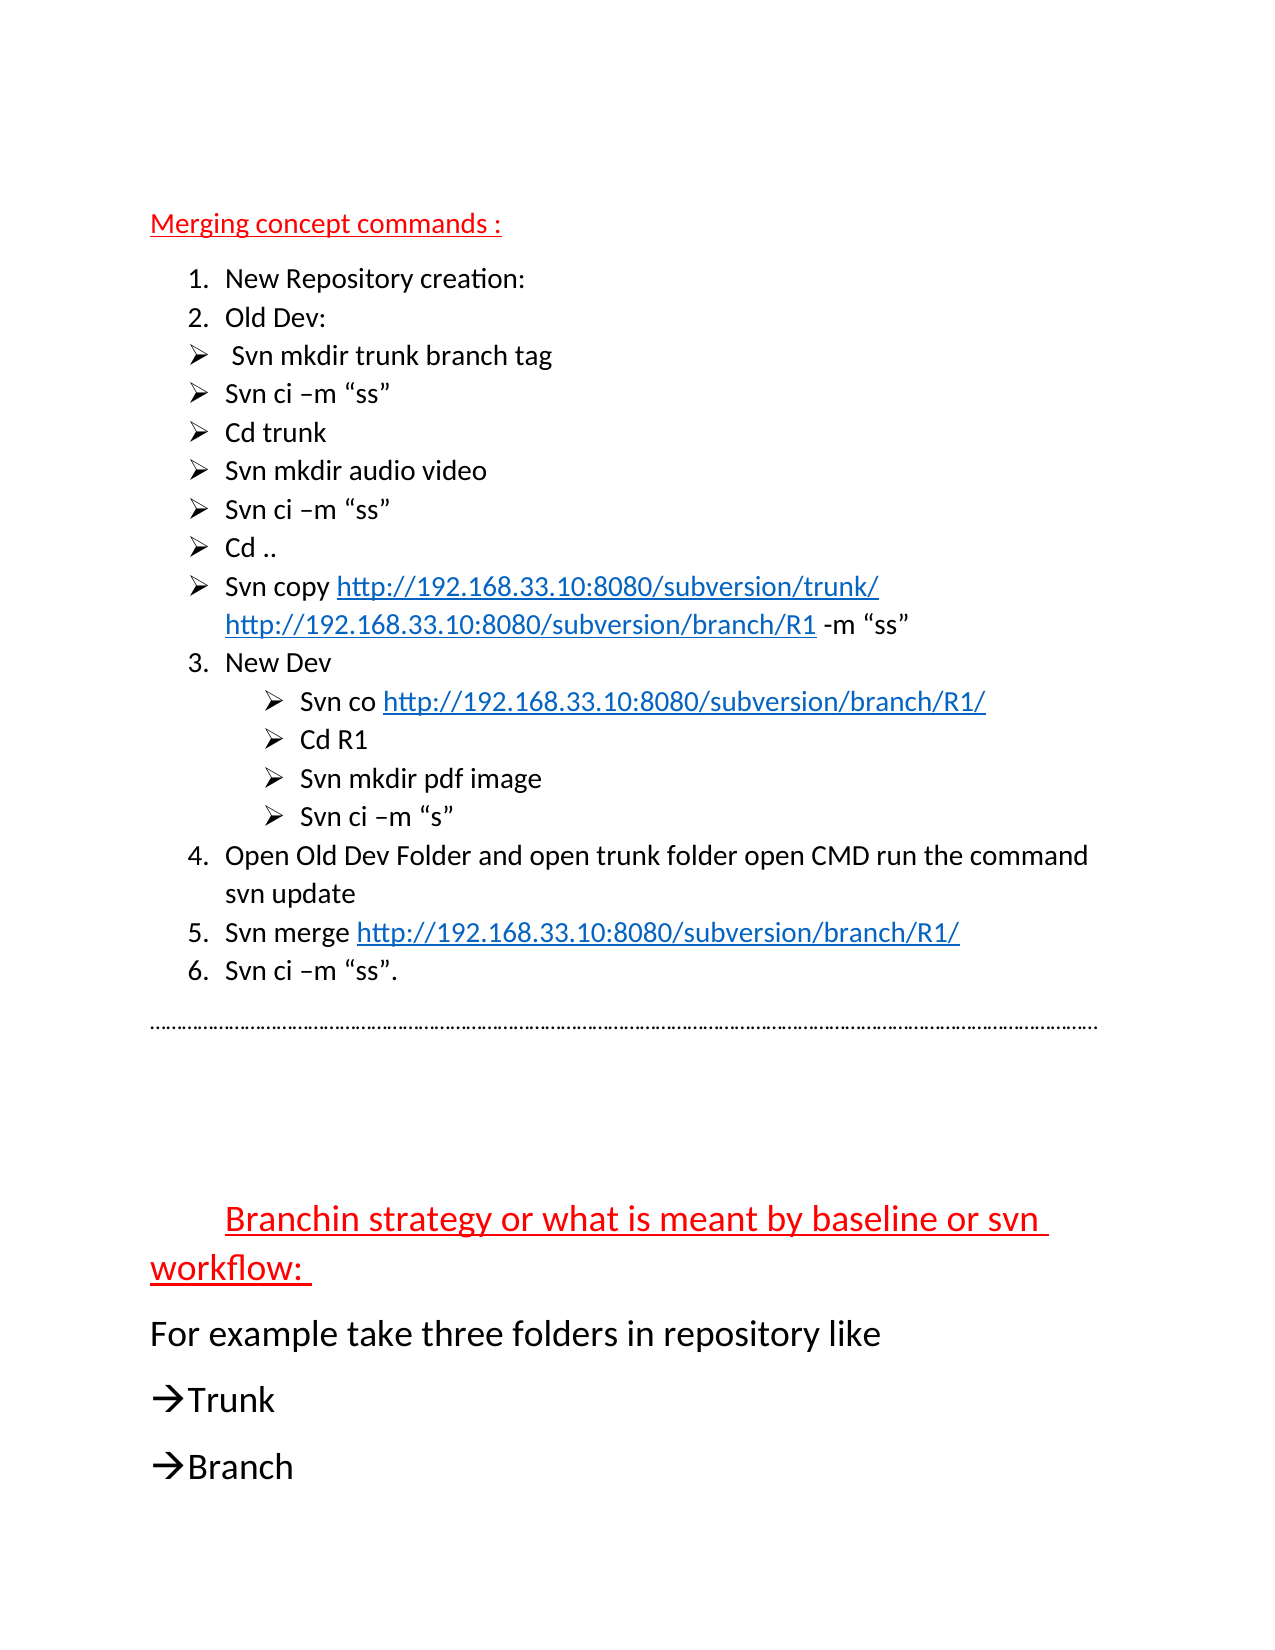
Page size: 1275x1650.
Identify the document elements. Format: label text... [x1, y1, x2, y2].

text Branch [150, 1443, 1125, 1488]
text ……………………………………………………………………………………………………………………………………………………………… [150, 1007, 1125, 1035]
list Svn ci –m “s” [262, 798, 1125, 834]
list Svn ci –m “ss”. [187, 952, 1125, 988]
text Merging concept commands : [150, 205, 1125, 241]
list Svn merge http://192.168.33.10:8080/subversion/branch/R1/ [187, 914, 1125, 949]
list Cd trunk [187, 414, 1125, 449]
list Svn copy http://192.168.33.10:8080/subversion/trunk/ http://192.168.33.10:8080/subversion/branch/R1 -m “ss” [187, 568, 1125, 642]
list Cd R1 [262, 721, 1125, 757]
list Svn co http://192.168.33.10:8080/subversion/branch/R1/ [262, 683, 1125, 719]
list Old Dev: [187, 299, 1125, 334]
list Svn mkdir audio video [187, 452, 1125, 488]
list Cd .. [187, 529, 1125, 565]
text Trunk [150, 1376, 1125, 1422]
list Svn mkdir pdf image [262, 760, 1125, 796]
list Svn ci –m “ss” [187, 376, 1125, 411]
list New Dev [187, 644, 1125, 680]
list Svn ci –m “ss” [187, 491, 1125, 526]
list Svn mkdir trunk branch tag [187, 337, 1125, 373]
text For example take three folders in repository like [150, 1310, 1125, 1356]
list New Repository creation: [187, 260, 1125, 296]
text Branchin strategy or what is meant by baseline or svn workflow: [150, 1195, 1125, 1290]
list Open Old Dev Folder and open trunk folder open CMD run the command svn update [187, 837, 1125, 911]
